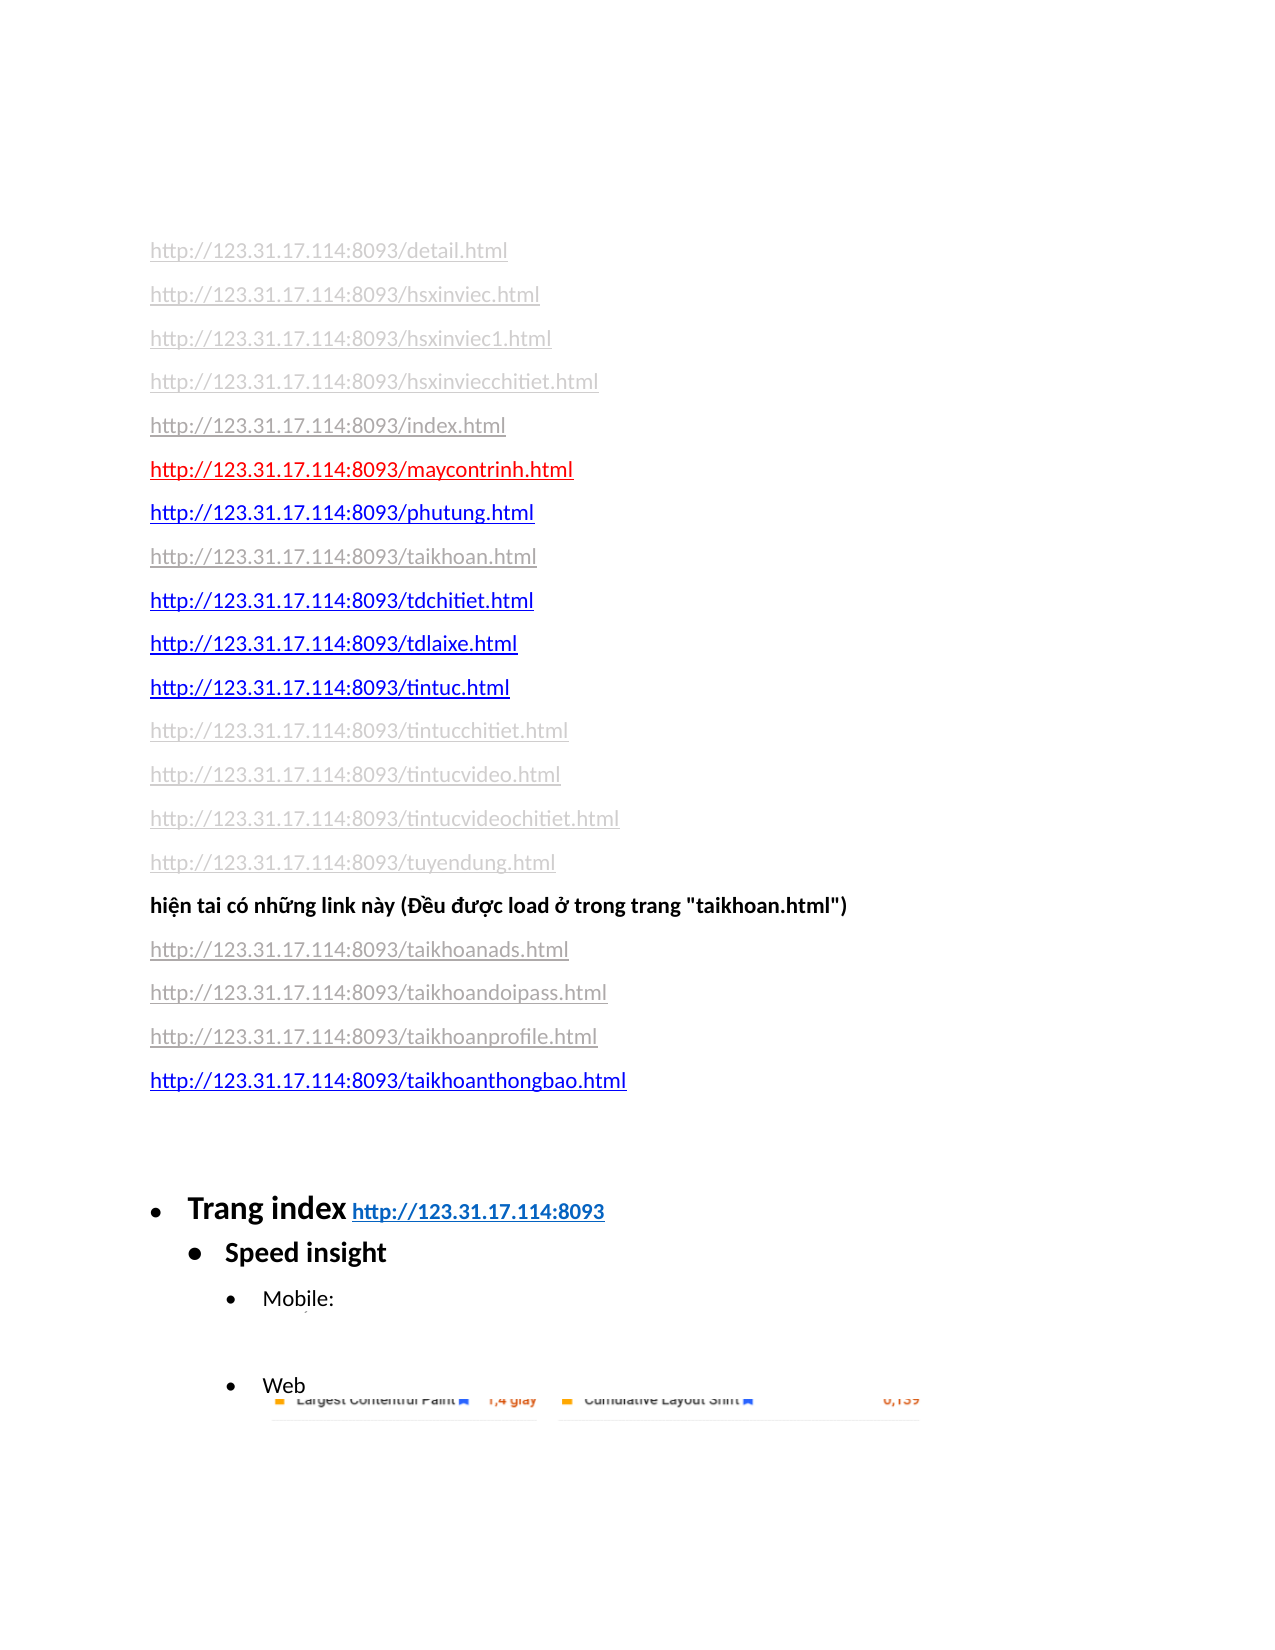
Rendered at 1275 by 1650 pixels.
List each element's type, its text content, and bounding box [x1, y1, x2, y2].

text http://123.31.17.114:8093/hsxinviecchitiet.html [150, 368, 1125, 395]
text http://123.31.17.114:8093/index.html [150, 412, 1125, 439]
list Trang index http://123.31.17.114:8093 [150, 1197, 1125, 1224]
text http://123.31.17.114:8093/tintuc.html [150, 674, 1125, 701]
text http://123.31.17.114:8093/tuyendung.html [150, 848, 1125, 875]
text http://123.31.17.114:8093/phutung.html [150, 499, 1125, 526]
text http://123.31.17.114:8093/detail.html [150, 237, 1125, 264]
text http://123.31.17.114:8093/taikhoan.html [150, 543, 1125, 570]
text http://123.31.17.114:8093/tintucchitiet.html [150, 717, 1125, 744]
text http://123.31.17.114:8093/tintucvideochitiet.html [150, 805, 1125, 832]
text http://123.31.17.114:8093/taikhoanprofile.html [150, 1023, 1125, 1050]
text http://123.31.17.114:8093/taikhoanthongbao.html [150, 1067, 1125, 1093]
list Mobile: [225, 1285, 1125, 1312]
text http://123.31.17.114:8093/maycontrinh.html [150, 456, 1125, 482]
text http://123.31.17.114:8093/tdlaixe.html [150, 630, 1125, 657]
text http://123.31.17.114:8093/tdchitiet.html [150, 586, 1125, 613]
text http://123.31.17.114:8093/taikhoanads.html [150, 936, 1125, 963]
list Speed insight [187, 1241, 1125, 1268]
text http://123.31.17.114:8093/tintucvideo.html [150, 761, 1125, 788]
text hiện tai có những link này (Đều được load ở trong trang "taikhoan.html") [150, 892, 1125, 919]
list Web [225, 1372, 1125, 1399]
text http://123.31.17.114:8093/hsxinviec.html [150, 281, 1125, 308]
text http://123.31.17.114:8093/hsxinviec1.html [150, 324, 1125, 352]
text http://123.31.17.114:8093/taikhoandoipass.html [150, 979, 1125, 1006]
